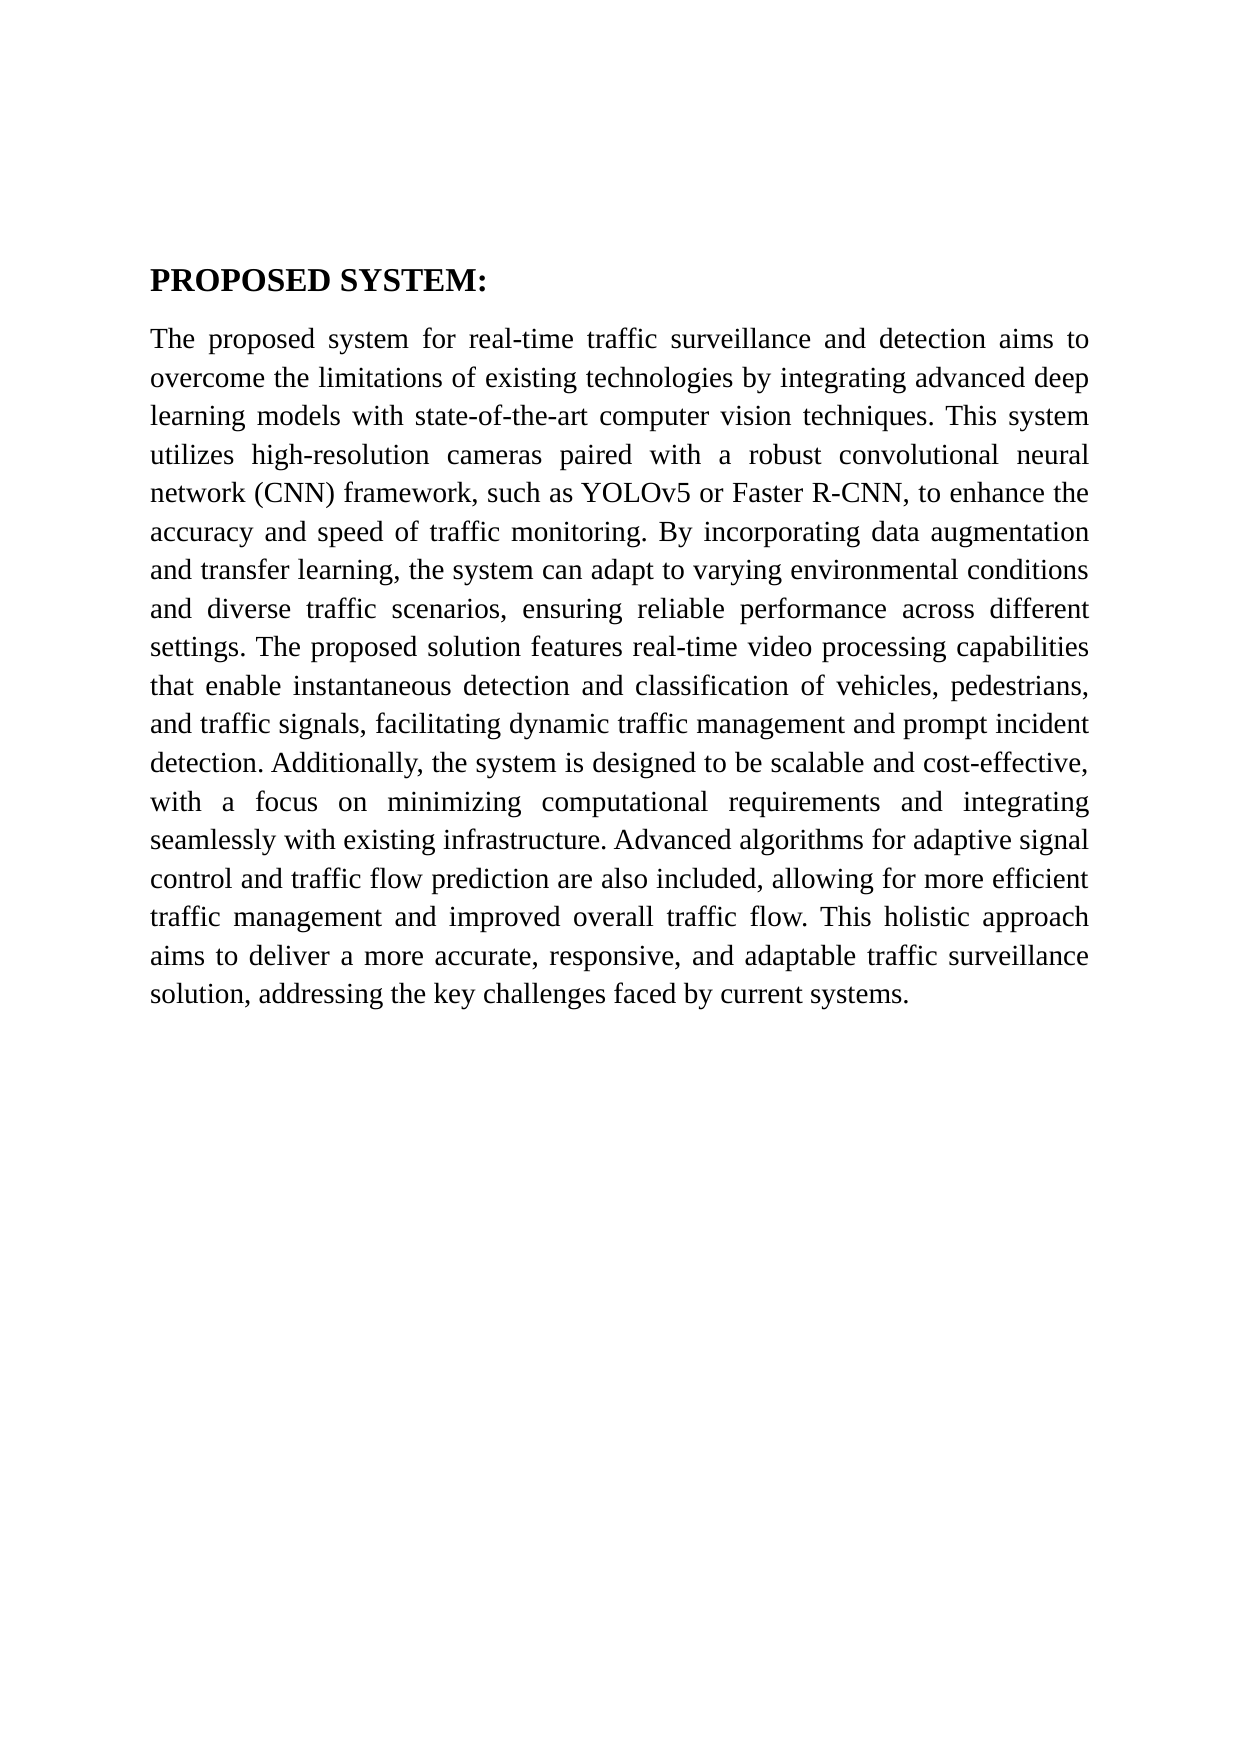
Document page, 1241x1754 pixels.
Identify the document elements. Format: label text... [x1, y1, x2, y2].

text PROPOSED SYSTEM: [150, 260, 1090, 299]
text The proposed system for real-time traffic surveillance and detection aims to overcome the limitations of existing technologies by integrating advanced deep learning models with state-of-the-art computer vision techniques. This system utilizes high-resolution cameras paired with a robust convolutional neural network (CNN) framework, such as YOLOv5 or Faster R-CNN, to enhance the accuracy and speed of traffic monitoring. By incorporating data augmentation and transfer learning, the system can adapt to varying environmental conditions and diverse traffic scenarios, ensuring reliable performance across different settings. The proposed solution features real-time video processing capabilities that enable instantaneous detection and classification of vehicles, pedestrians, and traffic signals, facilitating dynamic traffic management and prompt incident detection. Additionally, the system is designed to be scalable and cost-effective, with a focus on minimizing computational requirements and integrating seamlessly with existing infrastructure. Advanced algorithms for adaptive signal control and traffic flow prediction are also included, allowing for more efficient traffic management and improved overall traffic flow. This holistic approach aims to deliver a more accurate, responsive, and adaptable traffic surveillance solution, addressing the key challenges faced by current systems. [150, 321, 1090, 1010]
